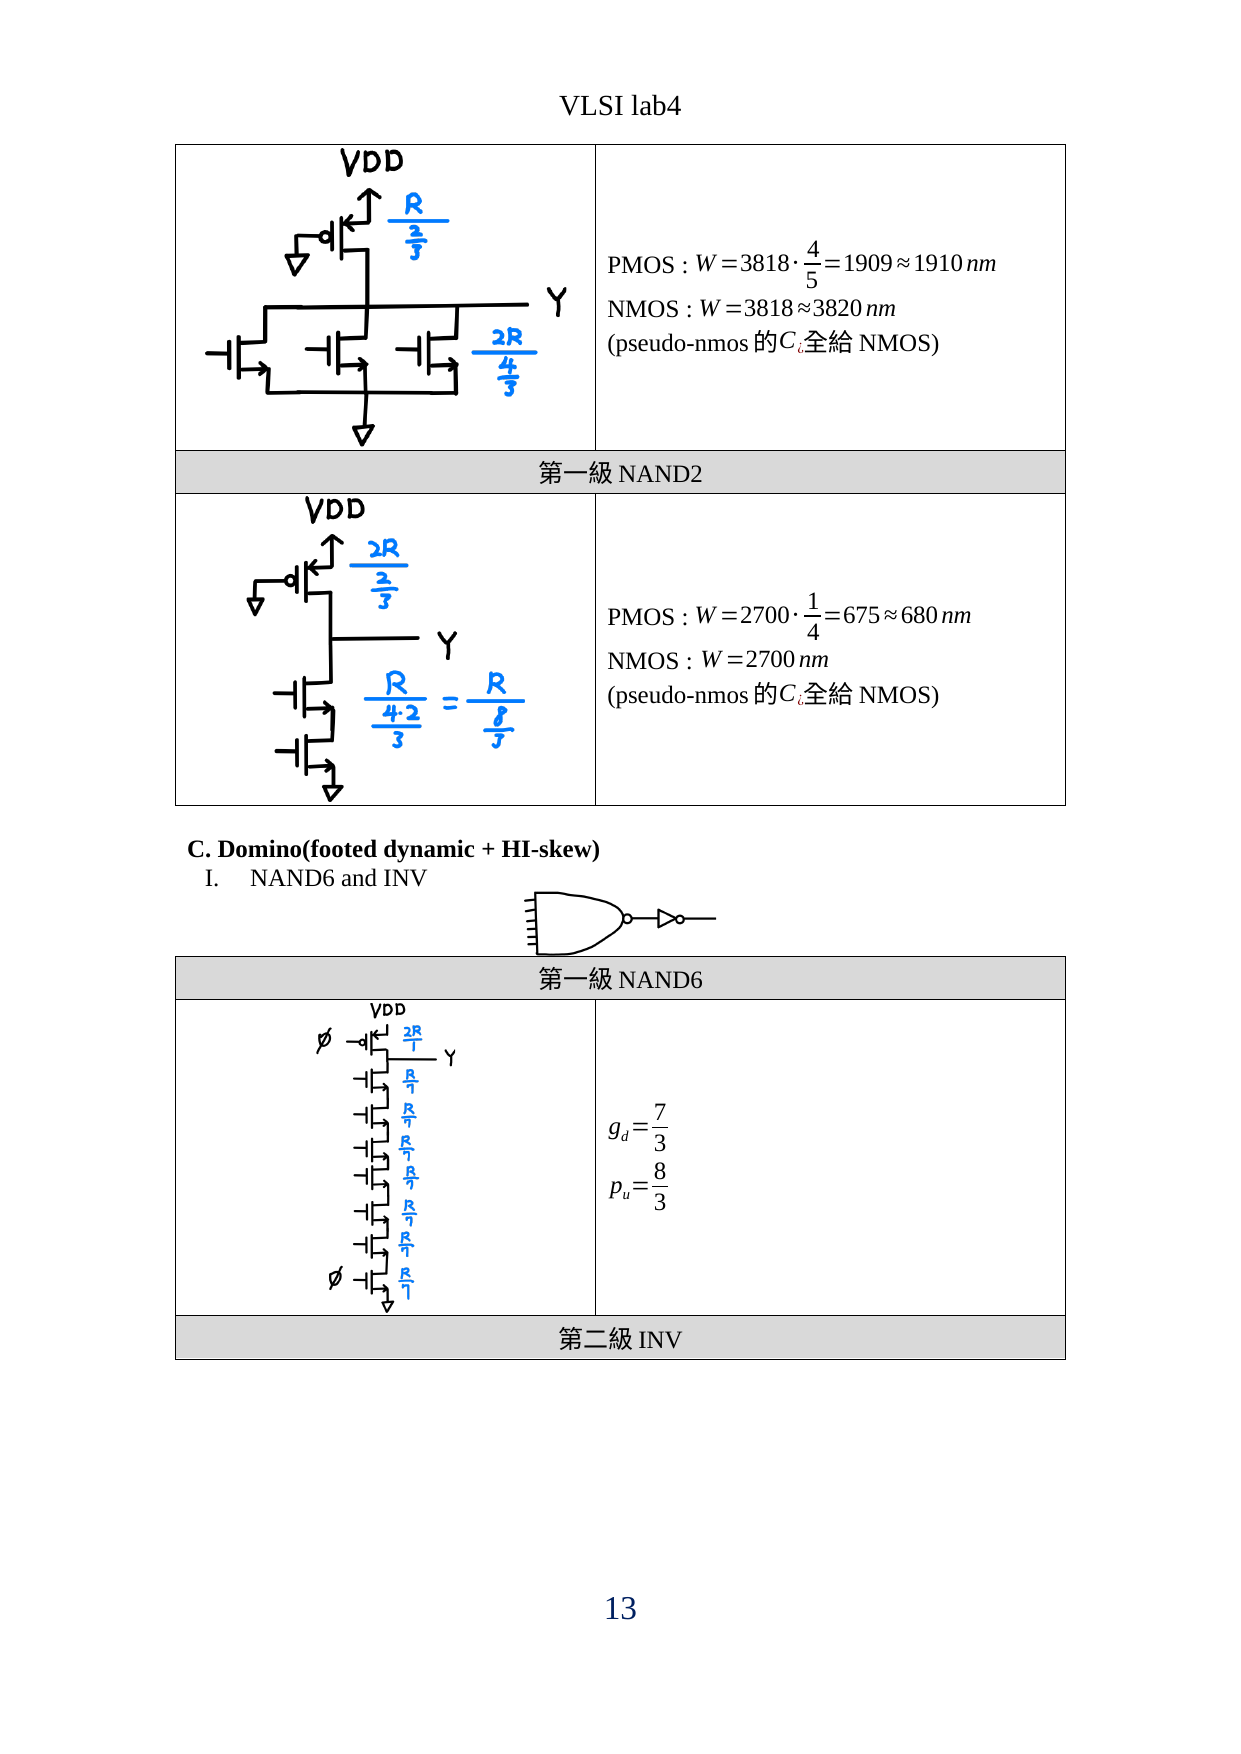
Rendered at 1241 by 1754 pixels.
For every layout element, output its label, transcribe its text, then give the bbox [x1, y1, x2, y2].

table_cell [176, 494, 595, 804]
picture [316, 1003, 456, 1313]
table_cell [176, 145, 595, 450]
list NAND6 and INV [204, 863, 1065, 892]
picture [246, 496, 525, 802]
table_cell PMOS : NMOS : (pseudo-nmos的全給NMOS) [596, 494, 1065, 804]
table_header 第一級NAND6 [176, 957, 1065, 999]
table_cell [596, 1000, 1065, 1315]
text Domino(footed dynamic + HI-skew) [187, 834, 1065, 863]
picture [524, 891, 717, 956]
table_cell 第一級NAND2 [176, 451, 1065, 493]
table_cell PMOS : NMOS : (pseudo-nmos的全給NMOS) [596, 145, 1065, 450]
picture [205, 147, 567, 447]
table_cell 第二級INV [176, 1316, 1065, 1358]
table_cell [176, 1000, 595, 1315]
